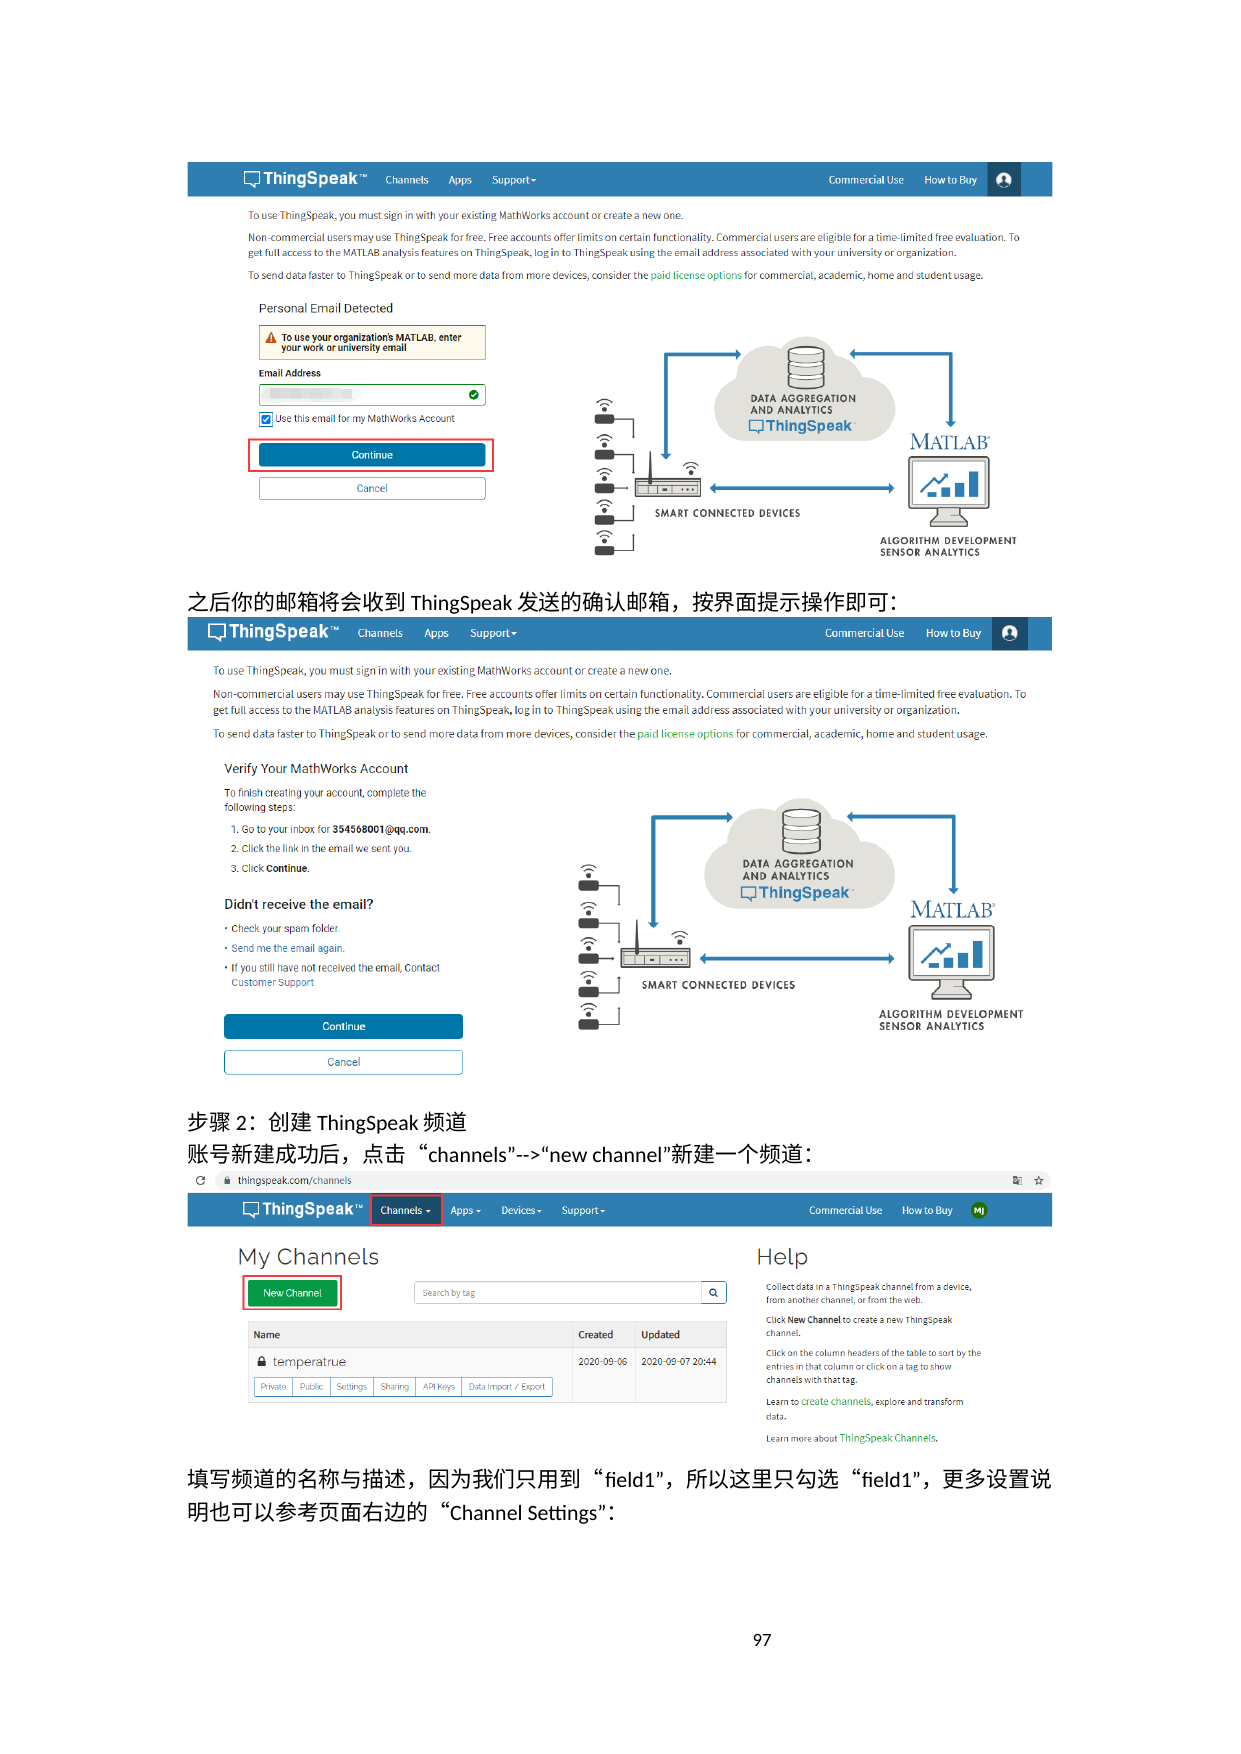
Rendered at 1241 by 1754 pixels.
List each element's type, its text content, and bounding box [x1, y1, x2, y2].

picture [187, 162, 1053, 577]
text 之后你的邮箱将会收到ThingSpeak发送的确认邮箱，按界面提示操作即可： [187, 584, 1053, 617]
picture [187, 617, 1052, 1085]
text 填写频道的名称与描述，因为我们只用到“field1”，所以这里只勾选“field1”，更多设置说明也可以参考页面右边的“Channel Settings”： [187, 1462, 1053, 1527]
text 账号新建成功后，点击“channels”-->“new channel”新建一个频道： [187, 1137, 1053, 1169]
text 步骤2：创建ThingSpeak频道 [187, 1104, 1053, 1137]
picture [187, 1169, 1053, 1451]
